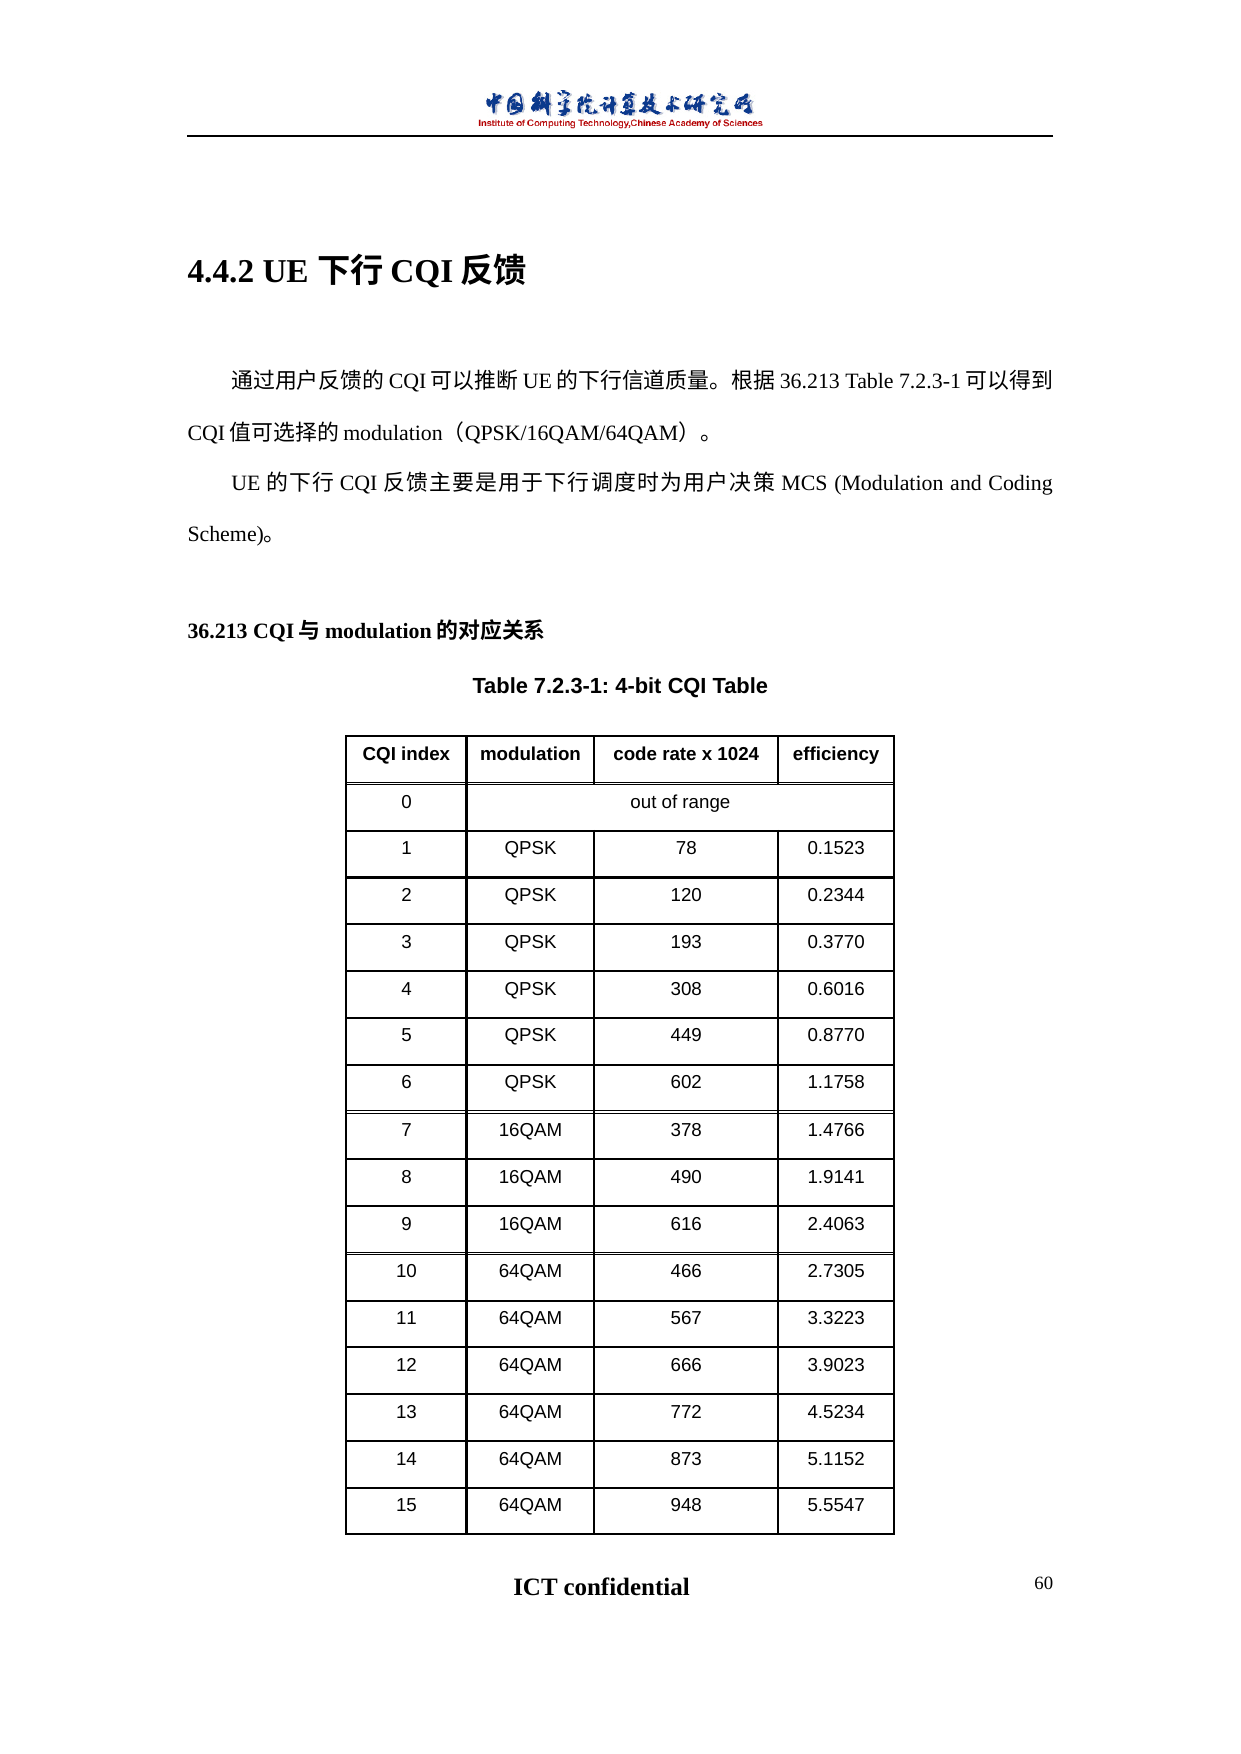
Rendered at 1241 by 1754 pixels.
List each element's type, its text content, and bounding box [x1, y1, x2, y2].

table_cell 0.3770 [779, 925, 893, 970]
table_cell 16QAM [468, 1207, 593, 1252]
table_cell 15 [347, 1489, 465, 1533]
table_header code rate x 1024 [595, 737, 777, 782]
table_cell 4.5234 [779, 1395, 893, 1440]
table_cell 490 [595, 1160, 777, 1205]
table_cell 64QAM [468, 1395, 593, 1440]
subtitle UE 下行CQI反馈 [187, 236, 1053, 301]
table_cell 873 [595, 1442, 777, 1487]
table_cell 466 [595, 1255, 777, 1299]
table_cell 8 [347, 1160, 465, 1205]
table_cell 5.5547 [779, 1489, 893, 1533]
table_cell 7 [347, 1114, 465, 1158]
table_cell 666 [595, 1348, 777, 1393]
table_cell QPSK [468, 1066, 593, 1110]
table_cell 449 [595, 1019, 777, 1063]
table_cell 13 [347, 1395, 465, 1440]
table_cell 120 [595, 879, 777, 923]
table_cell QPSK [468, 972, 593, 1017]
text 36.213 CQI与modulation的对应关系 [187, 613, 1053, 645]
table_cell QPSK [468, 879, 593, 923]
table_cell 64QAM [468, 1255, 593, 1299]
text Table 7.2.3-1: 4-bit CQI Table [187, 669, 1053, 702]
table_cell 1.9141 [779, 1160, 893, 1205]
table_cell QPSK [468, 925, 593, 970]
table_cell 616 [595, 1207, 777, 1252]
table_cell 3 [347, 925, 465, 970]
table_cell 2 [347, 879, 465, 923]
table_cell 11 [347, 1302, 465, 1346]
table_cell 378 [595, 1114, 777, 1158]
table_cell 5 [347, 1019, 465, 1063]
table_header modulation [468, 737, 593, 782]
table_cell QPSK [468, 1019, 593, 1063]
table_cell 1 [347, 832, 465, 876]
table_cell 12 [347, 1348, 465, 1393]
table_cell 14 [347, 1442, 465, 1487]
table_cell 64QAM [468, 1489, 593, 1533]
table_cell 948 [595, 1489, 777, 1533]
table_cell 3.3223 [779, 1302, 893, 1346]
table_cell 16QAM [468, 1160, 593, 1205]
table_cell 3.9023 [779, 1348, 893, 1393]
table_cell 64QAM [468, 1442, 593, 1487]
table_cell 10 [347, 1255, 465, 1299]
table_cell 64QAM [468, 1302, 593, 1346]
table_cell 1.4766 [779, 1114, 893, 1158]
table_cell 4 [347, 972, 465, 1017]
table_cell 2.4063 [779, 1207, 893, 1252]
text 通过用户反馈的CQI可以推断UE的下行信道质量。根据36.213 Table 7.2.3-1可以得到CQI值可选择的modulation（QPSK/16QAM/64QAM）。 [187, 363, 1053, 447]
table_cell 2.7305 [779, 1255, 893, 1299]
table_cell QPSK [468, 832, 593, 876]
table_header CQI index [347, 737, 465, 782]
table_cell 308 [595, 972, 777, 1017]
table_cell 78 [595, 832, 777, 876]
text UE的下行CQI反馈主要是用于下行调度时为用户决策MCS (Modulation and Coding Scheme)。 [187, 464, 1053, 548]
table_cell 0 [347, 785, 465, 830]
table_cell 772 [595, 1395, 777, 1440]
table_cell 193 [595, 925, 777, 970]
table_cell 5.1152 [779, 1442, 893, 1487]
table_cell 9 [347, 1207, 465, 1252]
table_cell 0.6016 [779, 972, 893, 1017]
table_cell 567 [595, 1302, 777, 1346]
table_header efficiency [779, 737, 893, 782]
table_cell 64QAM [468, 1348, 593, 1393]
table_cell 6 [347, 1066, 465, 1110]
table_cell 16QAM [468, 1114, 593, 1158]
table_cell 0.8770 [779, 1019, 893, 1063]
table_cell 1.1758 [779, 1066, 893, 1110]
picture [476, 88, 764, 134]
table_cell out of range [468, 785, 893, 830]
table_cell 0.2344 [779, 879, 893, 923]
table_cell 602 [595, 1066, 777, 1110]
table_cell 0.1523 [779, 832, 893, 876]
